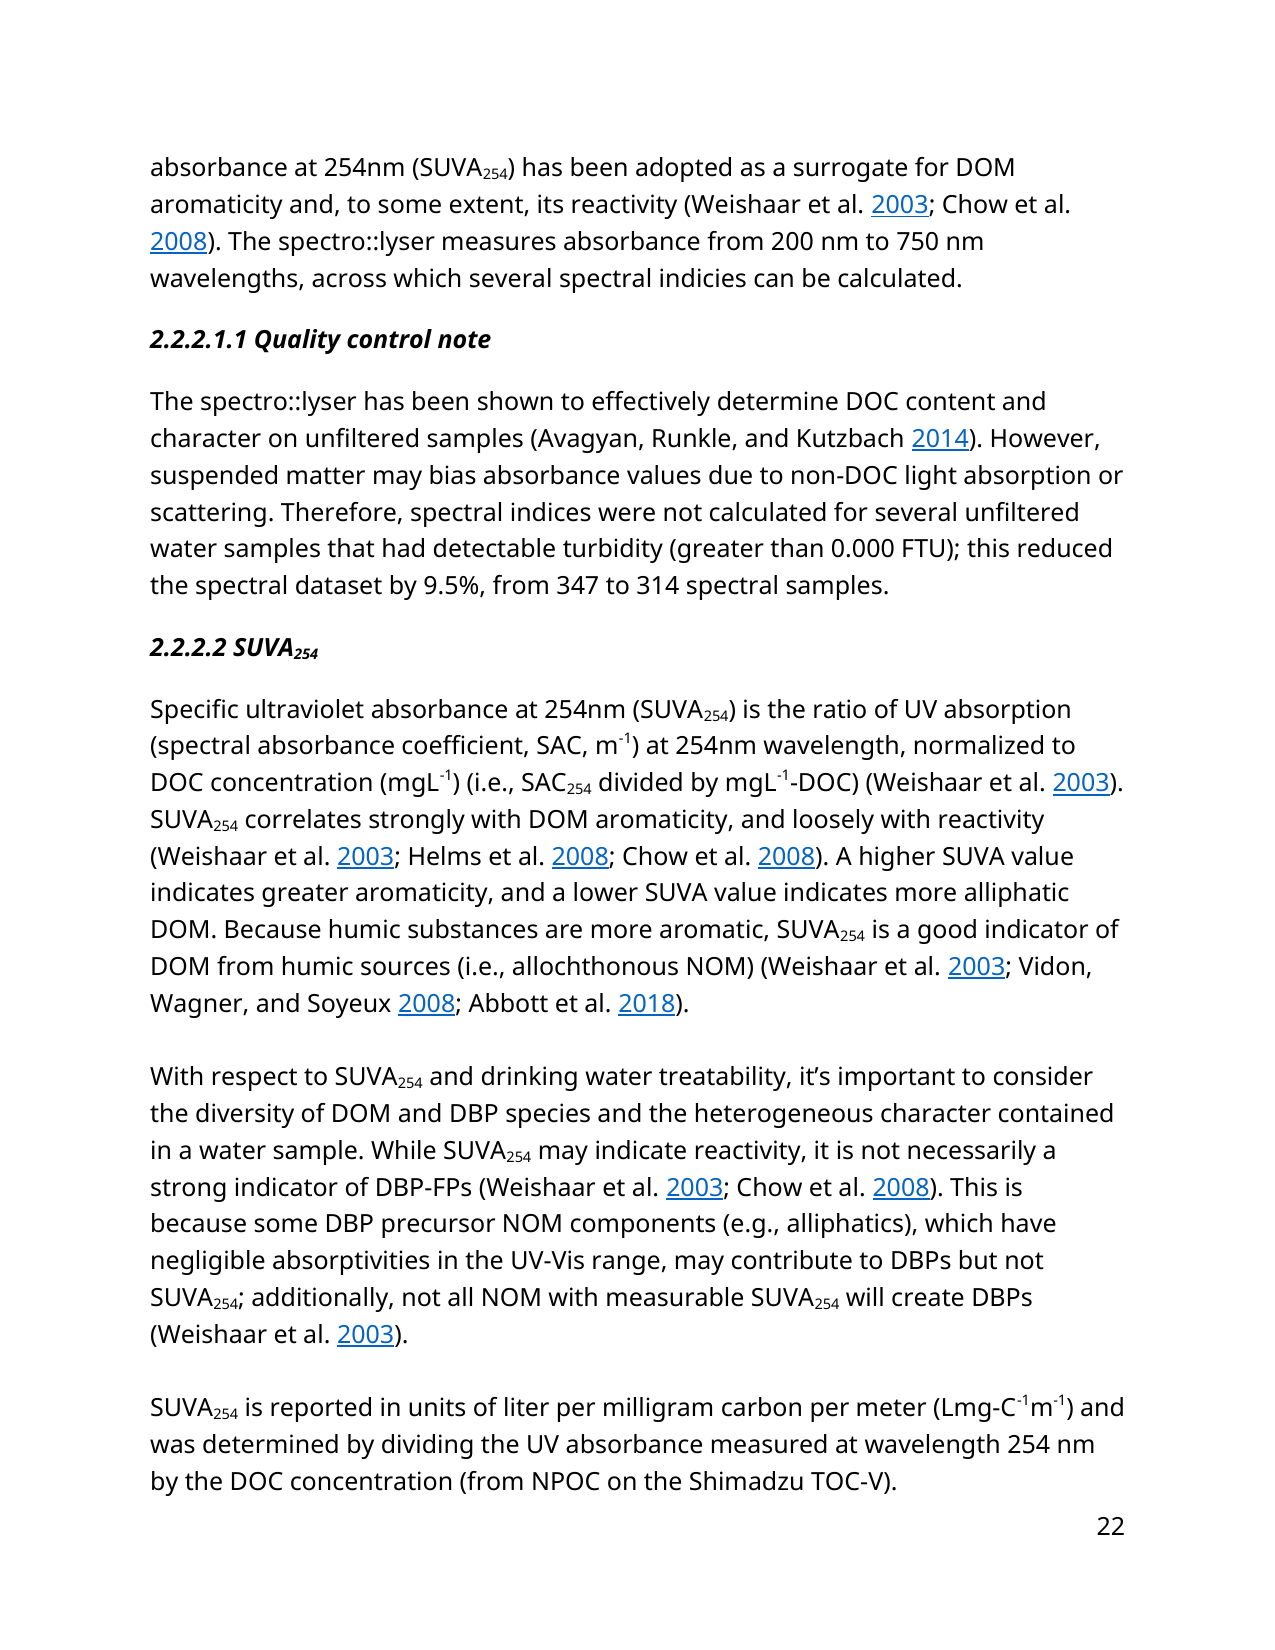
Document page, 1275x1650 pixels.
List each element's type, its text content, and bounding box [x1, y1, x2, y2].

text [150, 150, 1125, 294]
subtitle 2.2.2.2 SUVA254 [150, 629, 1125, 663]
text SUVA254 is reported in units of liter per milligram carbon per meter (Lmg-C-1m-1) and was determined by dividing the UV absorbance measured at wavelength 254 nm by the DOC concentration (from NPOC on the Shimadzu TOC-V). [150, 1390, 1125, 1497]
text The spectro::lyser has been shown to effectively determine DOC content and character on unfiltered samples (Avagyan, Runkle, and Kutzbach 2014). However, suspended matter may bias absorbance values due to non-DOC light absorption or scattering. Therefore, spectral indices were not calculated for several unfiltered water samples that had detectable turbidity (greater than 0.000 FTU); this reduced the spectral dataset by 9.5%, from 347 to 314 spectral samples. [150, 384, 1125, 602]
text With respect to SUVA254 and drinking water treatability, it’s important to consider the diversity of DOM and DBP species and the heterogeneous character contained in a water sample. While SUVA254 may indicate reactivity, it is not necessarily a strong indicator of DBP-FPs (Weishaar et al. 2003; Chow et al. 2008). This is because some DBP precursor NOM components (e.g., alliphatics), which have negligible absorptivities in the UV-Vis range, may contribute to DBPs but not SUVA254; additionally, not all NOM with measurable SUVA254 will create DBPs (Weishaar et al. 2003). [150, 1059, 1125, 1350]
subtitle 2.2.2.1.1 Quality control note [150, 322, 1125, 356]
text Specific ultraviolet absorbance at 254nm (SUVA254) is the ratio of UV absorption (spectral absorbance coefficient, SAC, m-1) at 254nm wavelength, normalized to DOC concentration (mgL-1) (i.e., SAC254 divided by mgL-1-DOC) (Weishaar et al. 2003). SUVA254 correlates strongly with DOM aromaticity, and loosely with reactivity (Weishaar et al. 2003; Helms et al. 2008; Chow et al. 2008). A higher SUVA value indicates greater aromaticity, and a lower SUVA value indicates more alliphatic DOM. Because humic substances are more aromatic, SUVA254 is a good indicator of DOM from humic sources (i.e., allochthonous NOM) (Weishaar et al. 2003; Vidon, Wagner, and Soyeux 2008; Abbott et al. 2018). [150, 691, 1125, 1019]
